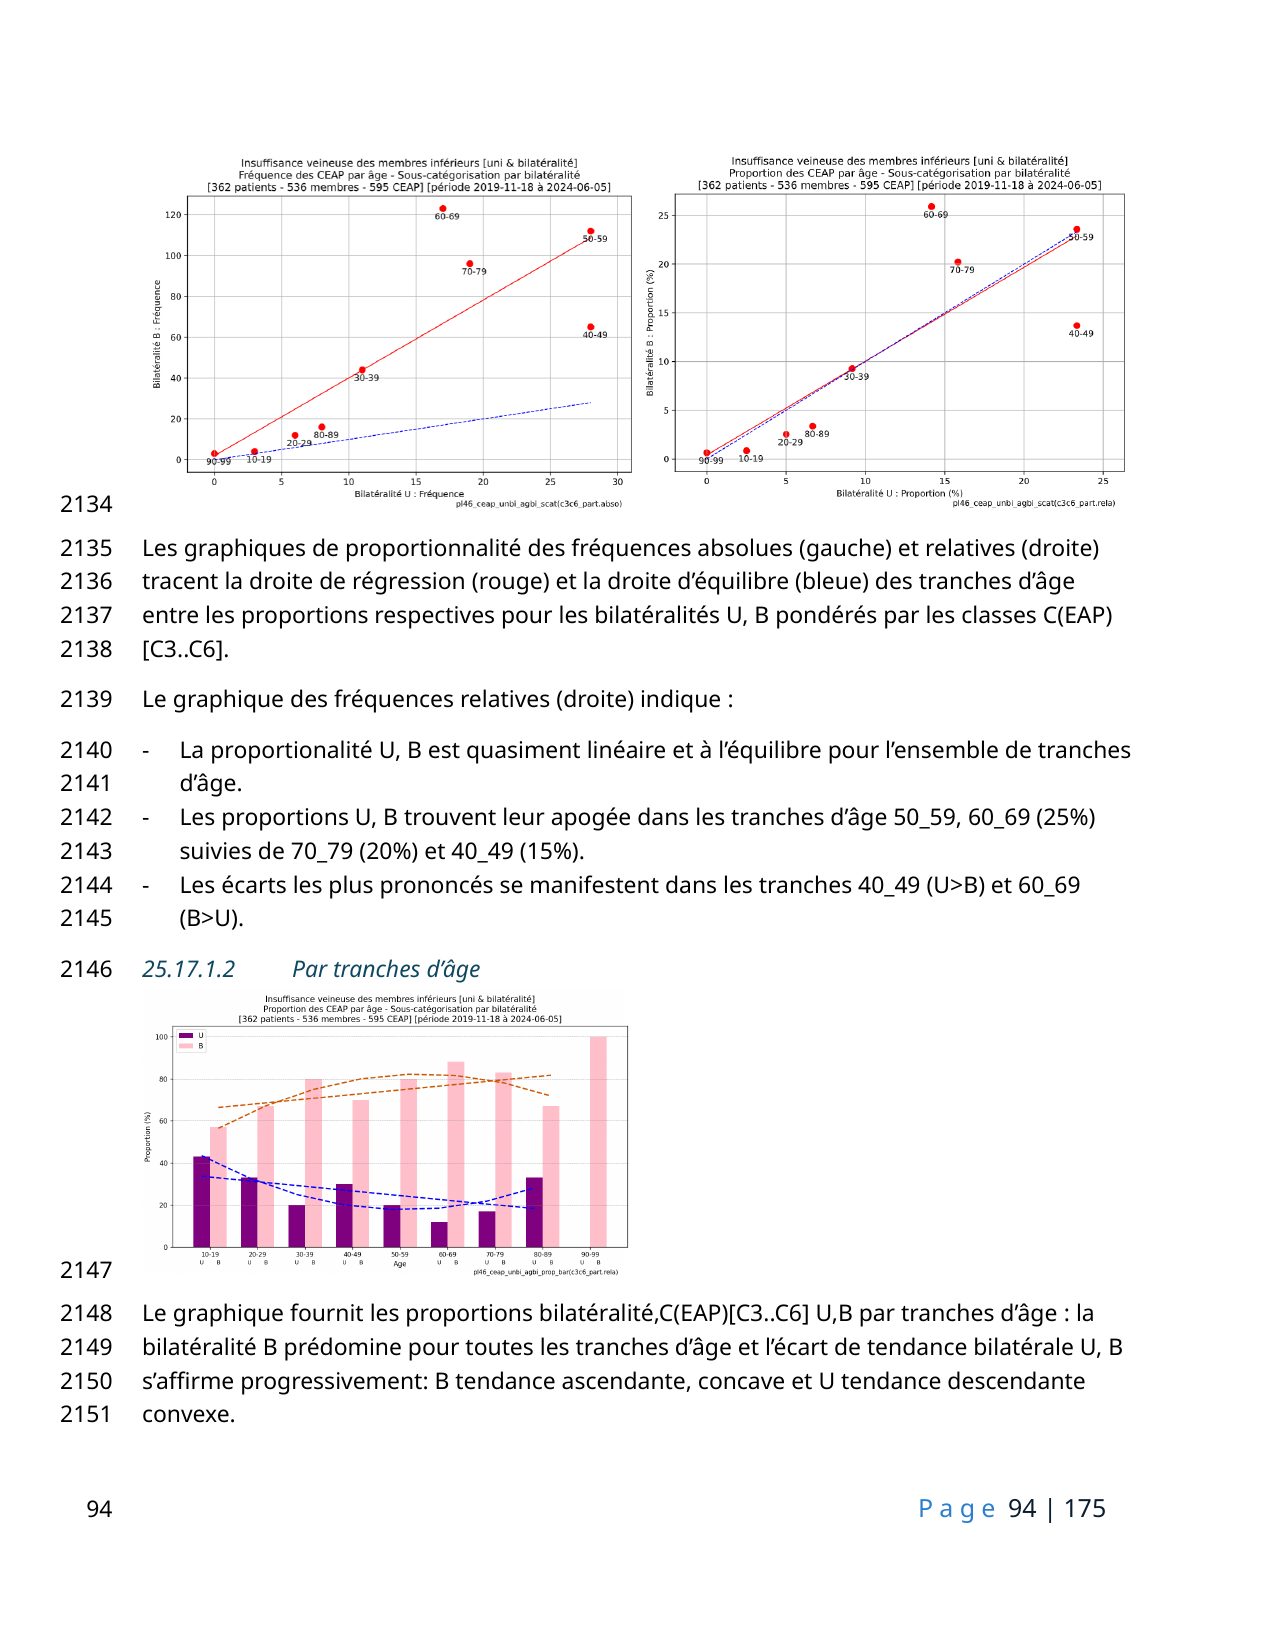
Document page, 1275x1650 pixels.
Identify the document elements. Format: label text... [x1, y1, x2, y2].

picture [141, 990, 630, 1278]
picture [639, 150, 1129, 513]
text Le graphique fournit les proportions bilatéralité,C(EAP)[C3..C6] U,B par tranches d’âge : la bilatéralité B prédomine pour toutes les tranches d’âge et l’écart de tendance bilatérale U, B s’affirme progressivement: B tendance ascendante, concave et U tendance descendante convexe. [142, 1297, 1133, 1430]
text Les graphiques de proportionnalité des fréquences absolues (gauche) et relatives (droite) tracent la droite de régression (rouge) et la droite d’équilibre (bleue) des tranches d’âge entre les proportions respectives pour les bilatéralités U, B pondérés par les classes C(EAP)[C3..C6]. [142, 531, 1133, 664]
list La proportionalité U, B est quasiment linéaire et à l’équilibre pour l’ensemble de tranches d’âge. [142, 733, 1133, 798]
text Le graphique des fréquences relatives (droite) indique : [142, 683, 1133, 714]
list Les écarts les plus prononcés se manifestent dans les tranches 40_49 (U>B) et 60_69 (B>U). [142, 868, 1133, 933]
subtitle Par tranches d’âge [142, 953, 1133, 984]
list Les proportions U, B trouvent leur apogée dans les tranches d’âge 50_59, 60_69 (25%) suivies de 70_79 (20%) et 40_49 (15%). [142, 801, 1133, 866]
picture [147, 150, 634, 513]
